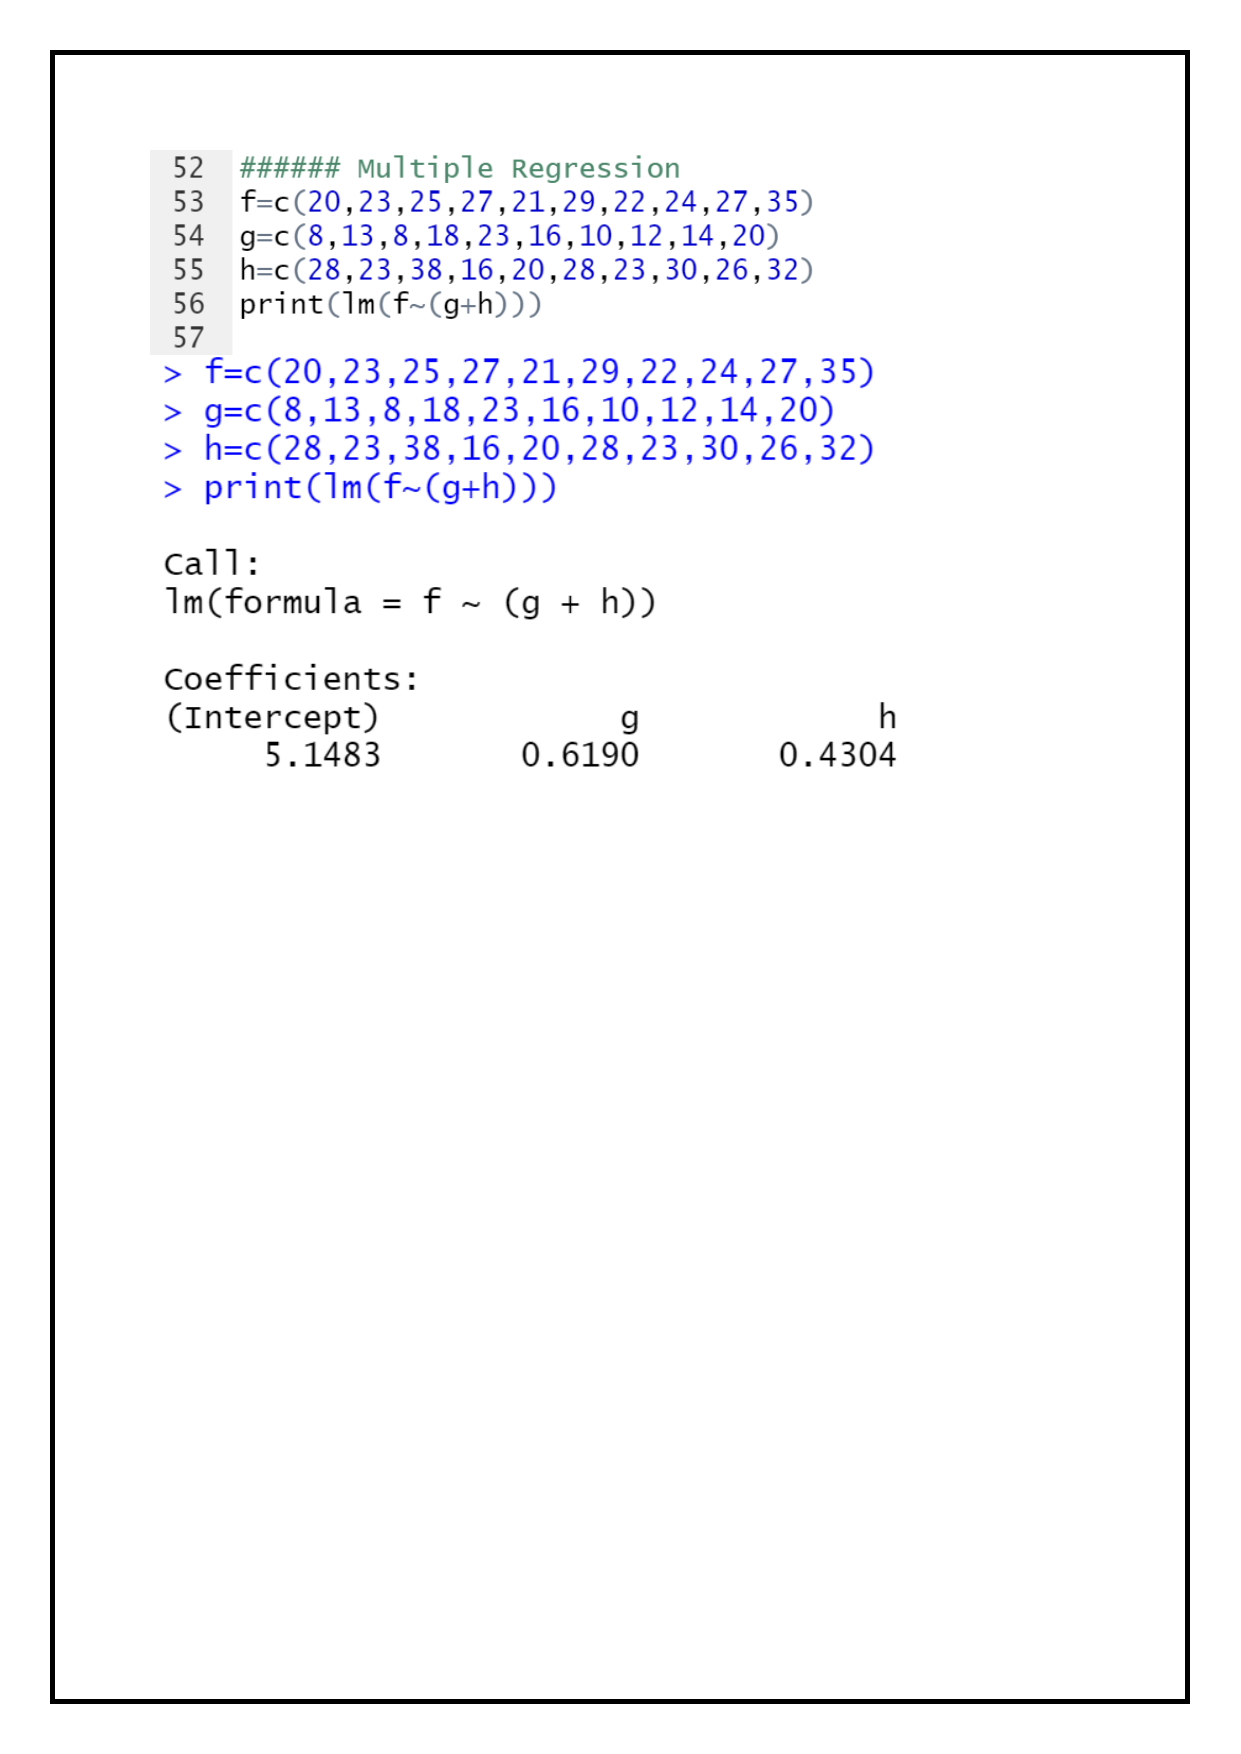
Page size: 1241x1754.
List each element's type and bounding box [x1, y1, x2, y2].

picture [150, 150, 1091, 355]
picture [150, 357, 1091, 800]
